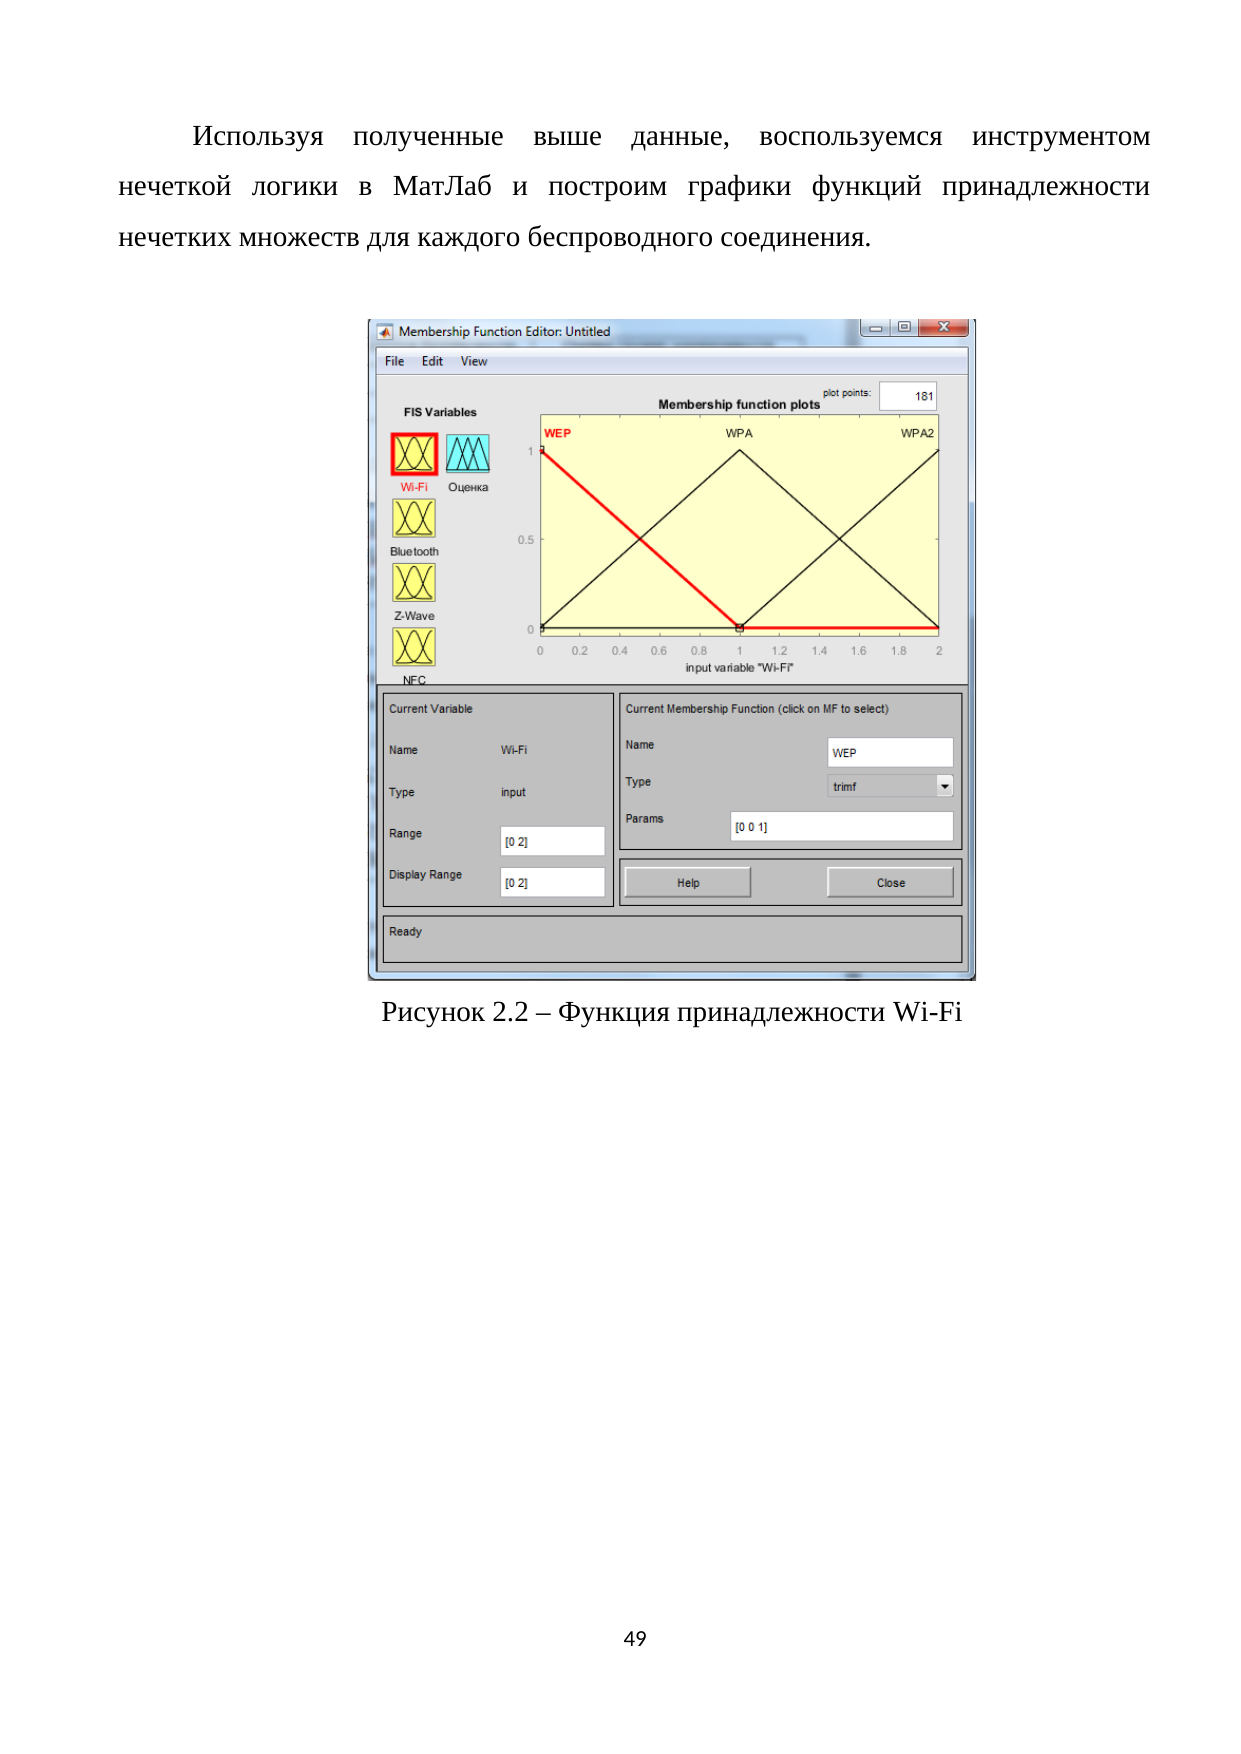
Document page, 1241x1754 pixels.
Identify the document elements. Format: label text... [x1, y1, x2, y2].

text Используя полученные выше данные, воспользуемся инструментом нечеткой логики в МатЛаб и построим графики функций принадлежности нечетких множеств для каждого беспроводного соединения. [118, 118, 1152, 252]
picture [367, 319, 977, 981]
text Рисунок 2.2 – Функция принадлежности Wi-Fi [118, 994, 1152, 1028]
